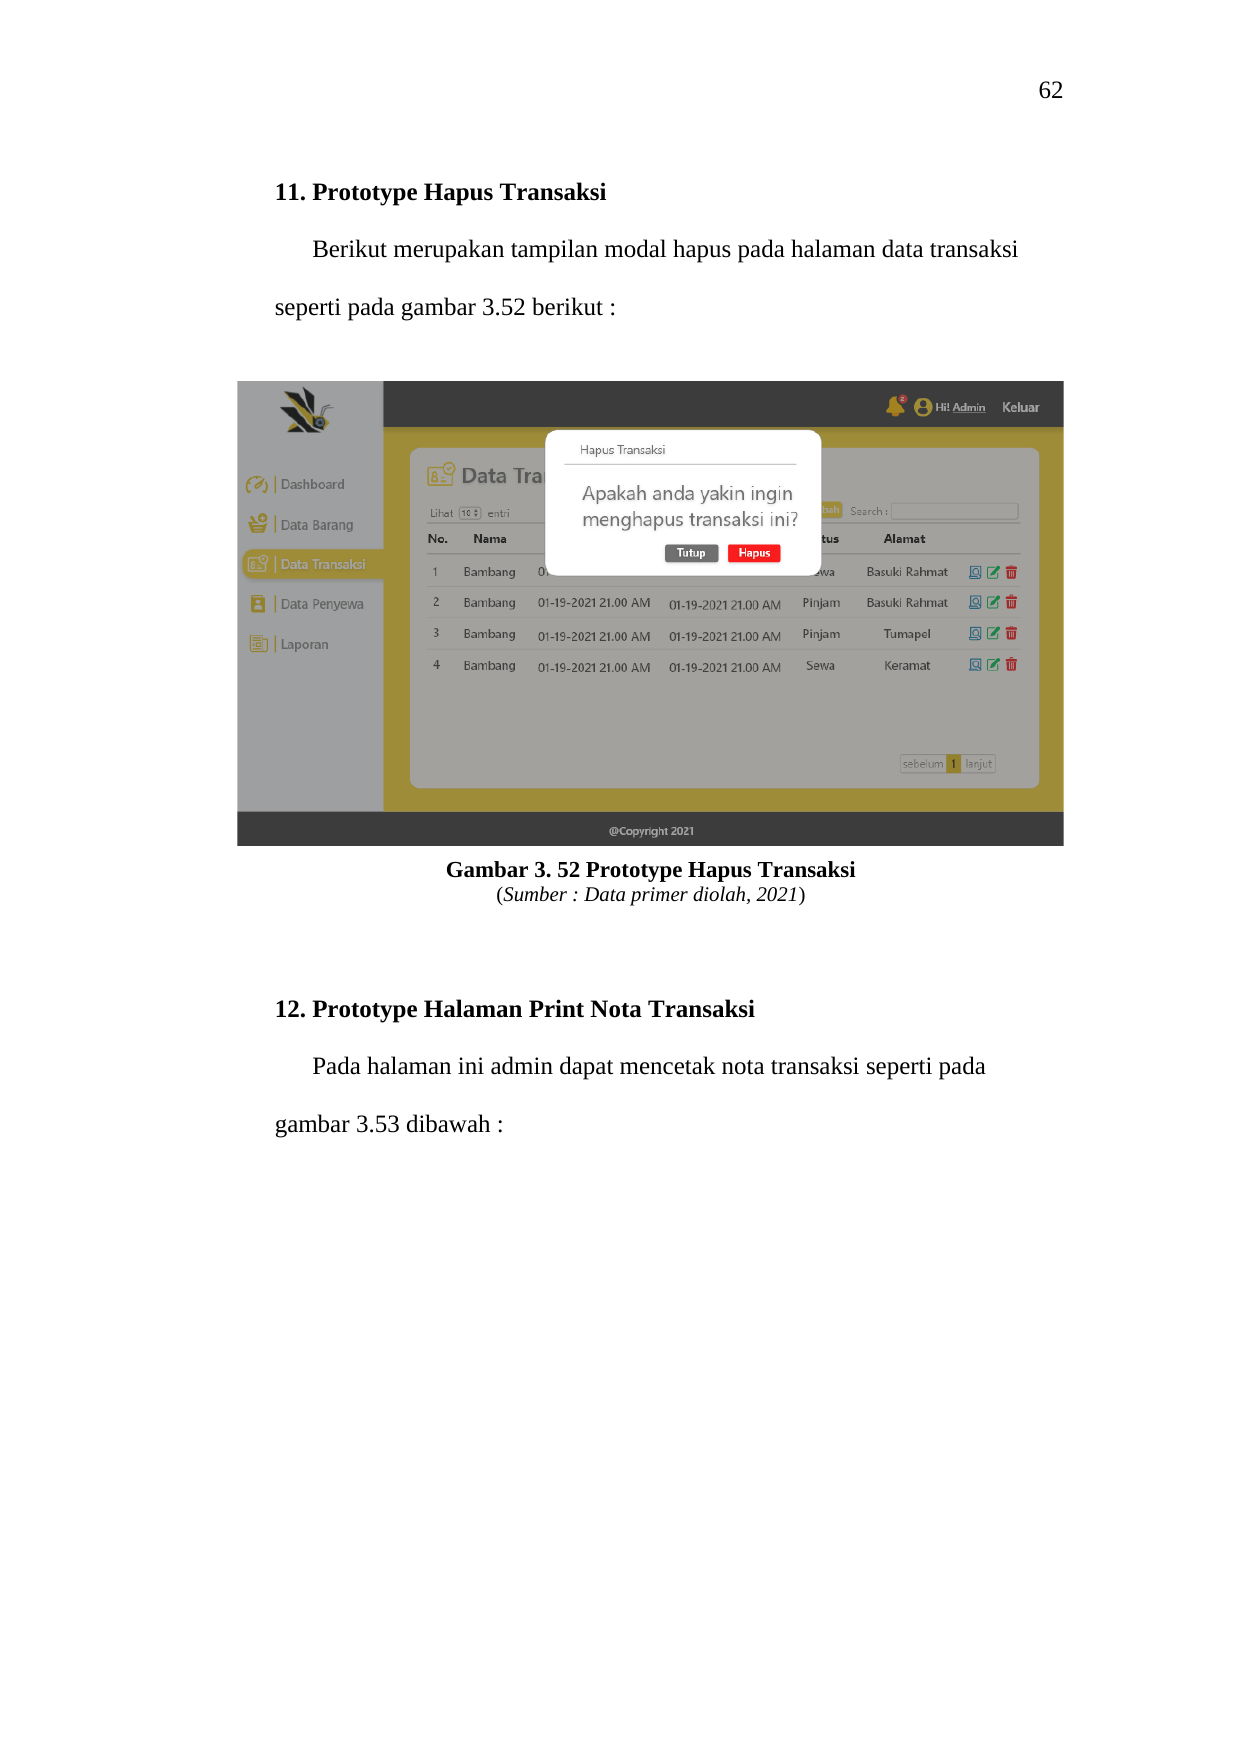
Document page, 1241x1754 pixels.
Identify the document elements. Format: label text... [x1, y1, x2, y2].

text Berikut merupakan tampilan modal hapus pada halaman data transaksi seperti pada gambar 3.52 berikut : [274, 234, 1063, 321]
text Pada halaman ini admin dapat mencetak nota transaksi seperti pada gambar 3.53 dibawah : [274, 1051, 1063, 1137]
subtitle Prototype Halaman Print Nota Transaksi [274, 994, 1063, 1022]
subtitle Prototype Hapus Transaksi [274, 177, 1063, 206]
picture [237, 381, 1064, 846]
